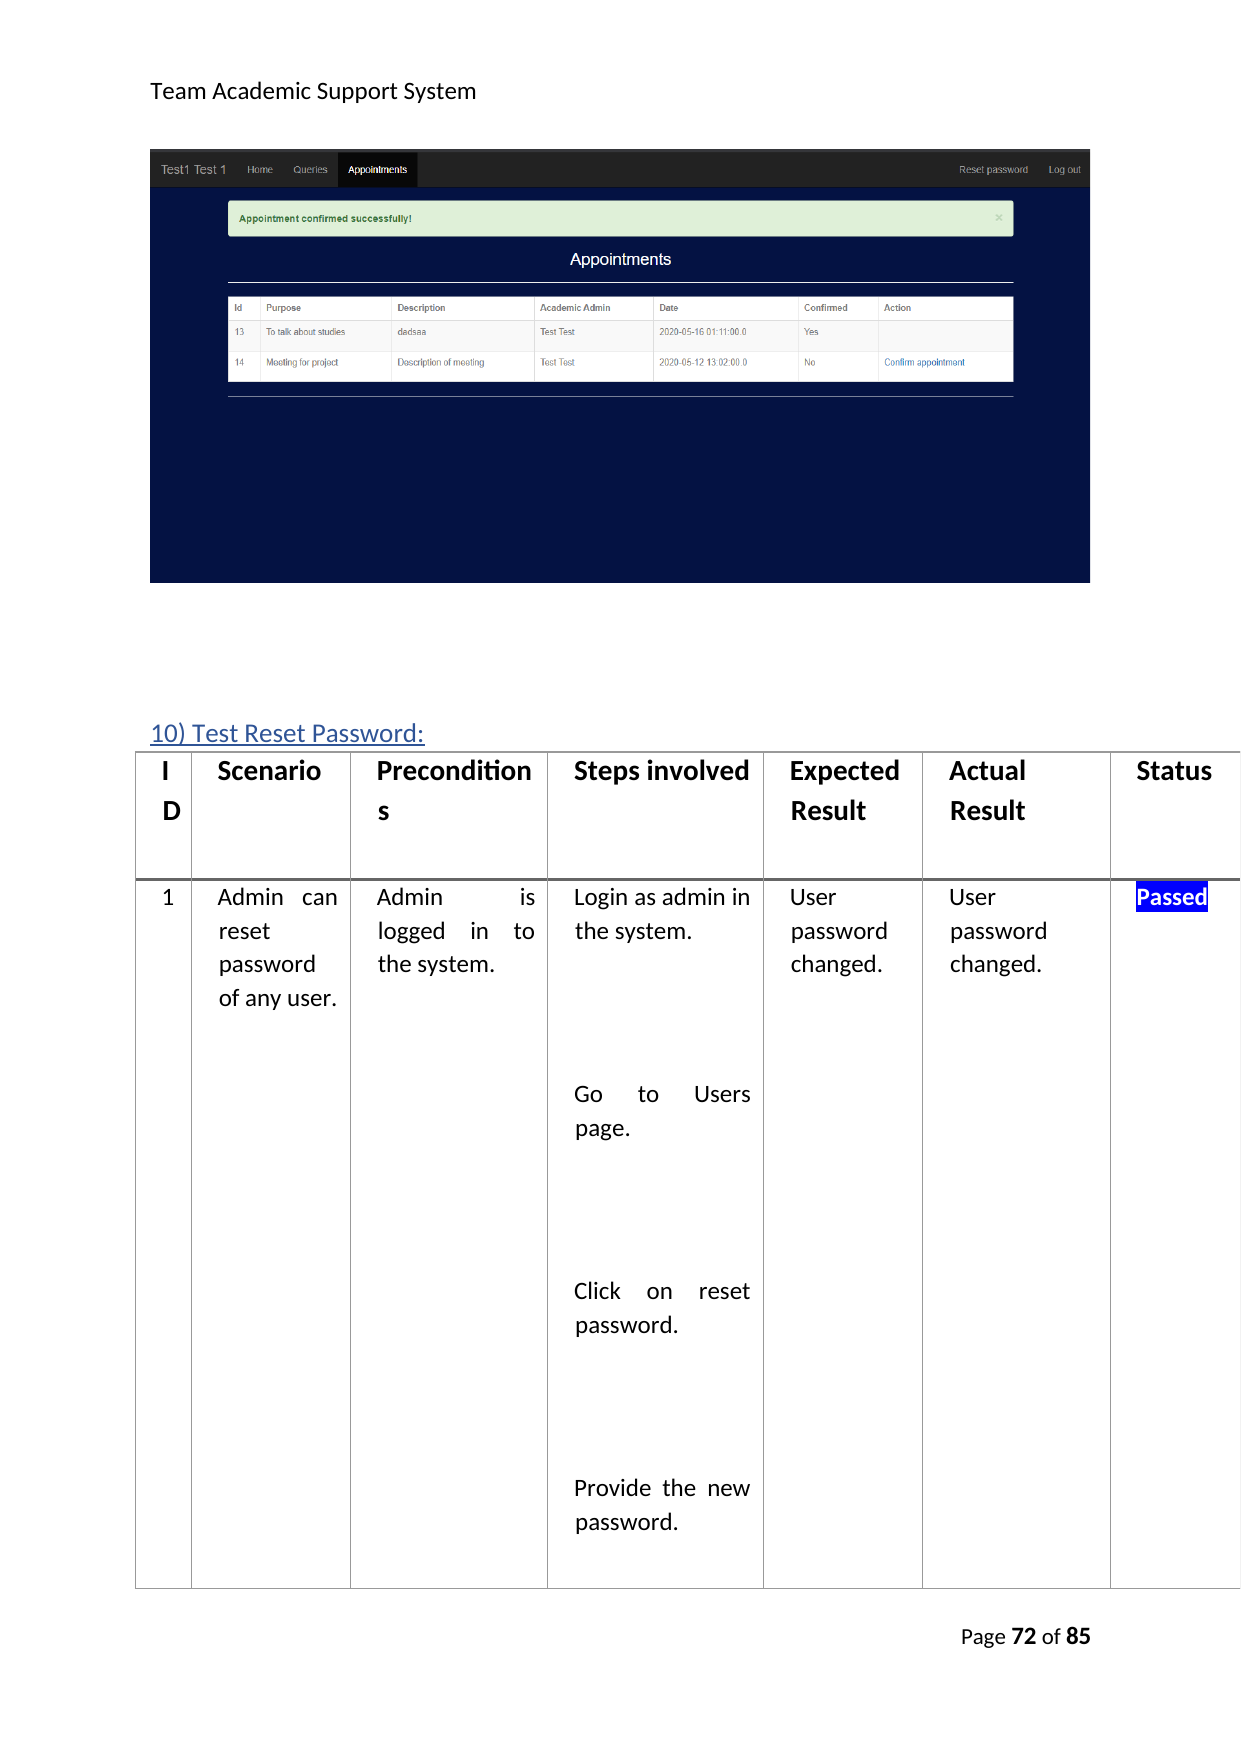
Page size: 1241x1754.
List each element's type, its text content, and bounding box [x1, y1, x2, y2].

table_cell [192, 881, 350, 1588]
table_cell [923, 881, 1110, 1588]
table_header Status [1111, 753, 1240, 878]
table_header ID [136, 753, 191, 878]
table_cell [351, 881, 547, 1588]
subtitle 10) Test Reset Password: [150, 716, 1091, 749]
table_header Steps involved [548, 753, 763, 878]
picture [150, 149, 1091, 583]
table_header Actual Result [923, 753, 1110, 878]
table_cell 1 [136, 881, 191, 1588]
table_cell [764, 881, 922, 1588]
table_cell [548, 881, 763, 1588]
table_cell Passed [1111, 881, 1240, 1588]
table_header Expected Result [764, 753, 922, 878]
table_header Preconditions [351, 753, 547, 878]
table_header Scenario [192, 753, 350, 878]
